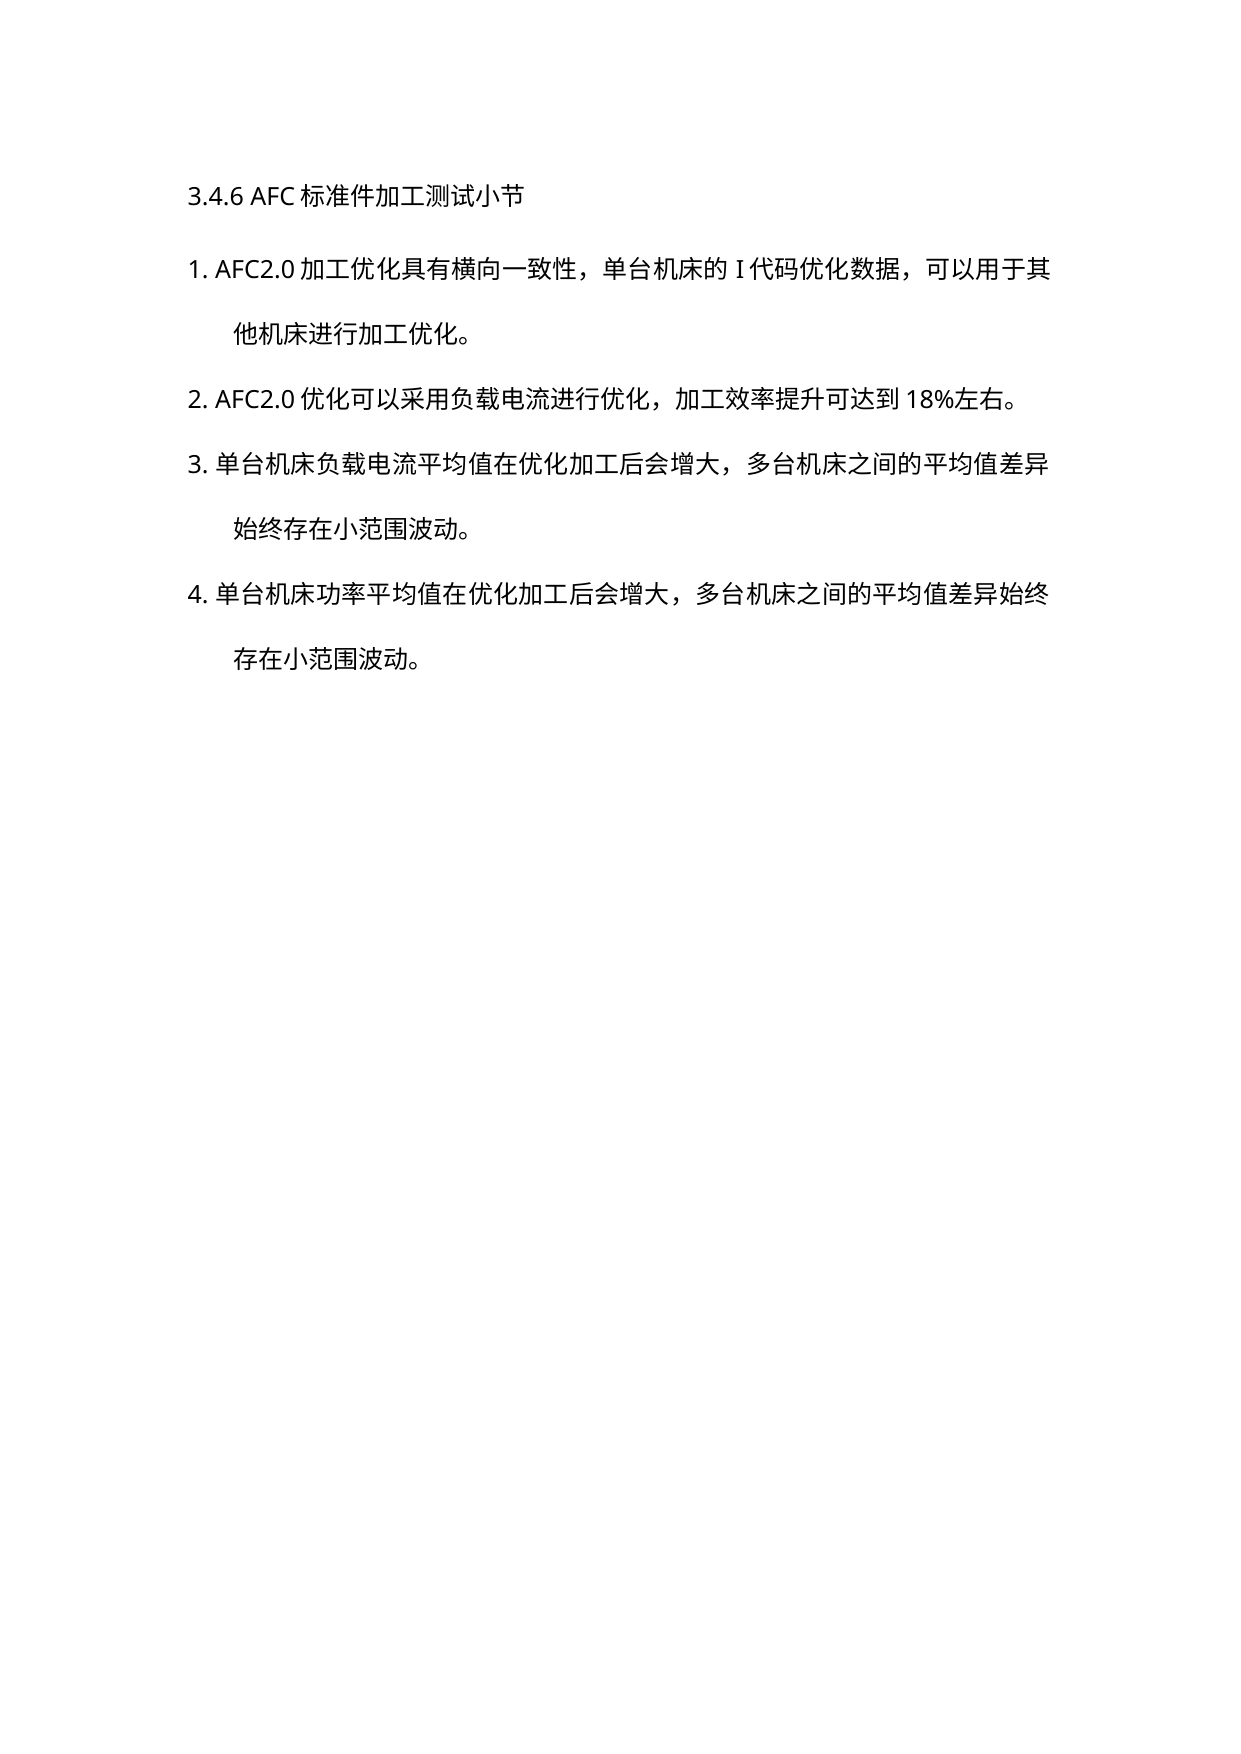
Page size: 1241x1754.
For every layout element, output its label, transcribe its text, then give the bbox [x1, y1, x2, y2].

list AFC2.0加工优化具有横向一致性，单台机床的I代码优化数据，可以用于其他机床进行加工优化。 [187, 235, 1053, 365]
list 单台机床功率平均值在优化加工后会增大，多台机床之间的平均值差异始终存在小范围波动。 [187, 560, 1053, 690]
subtitle 3.4.6 AFC标准件加工测试小节 [187, 162, 1053, 227]
list 单台机床负载电流平均值在优化加工后会增大，多台机床之间的平均值差异始终存在小范围波动。 [187, 430, 1053, 560]
list AFC2.0优化可以采用负载电流进行优化，加工效率提升可达到18%左右。 [187, 365, 1053, 430]
